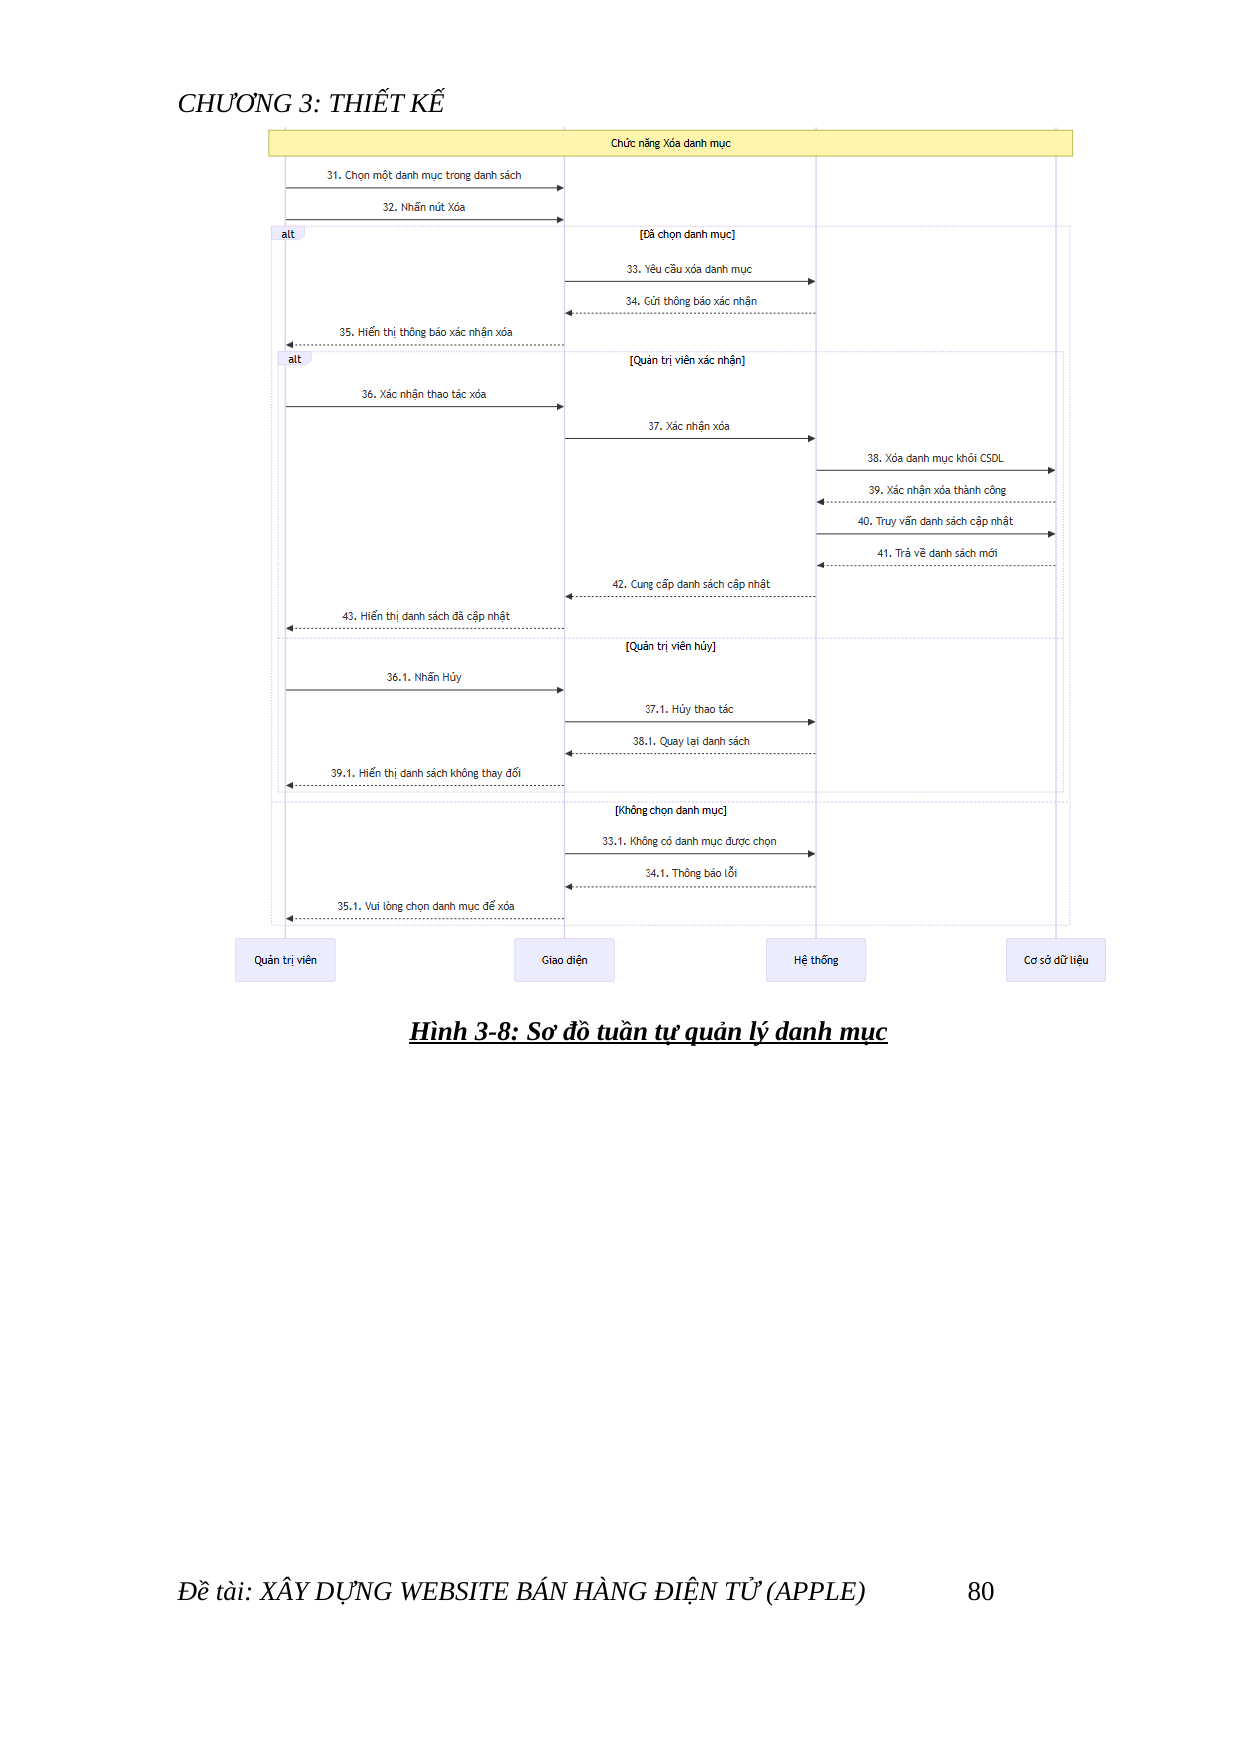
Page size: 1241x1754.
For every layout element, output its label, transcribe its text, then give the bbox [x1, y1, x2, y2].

text Hình 3-8: Sơ đồ tuần tự quản lý danh mục [177, 1015, 1122, 1046]
picture [177, 127, 1123, 1006]
